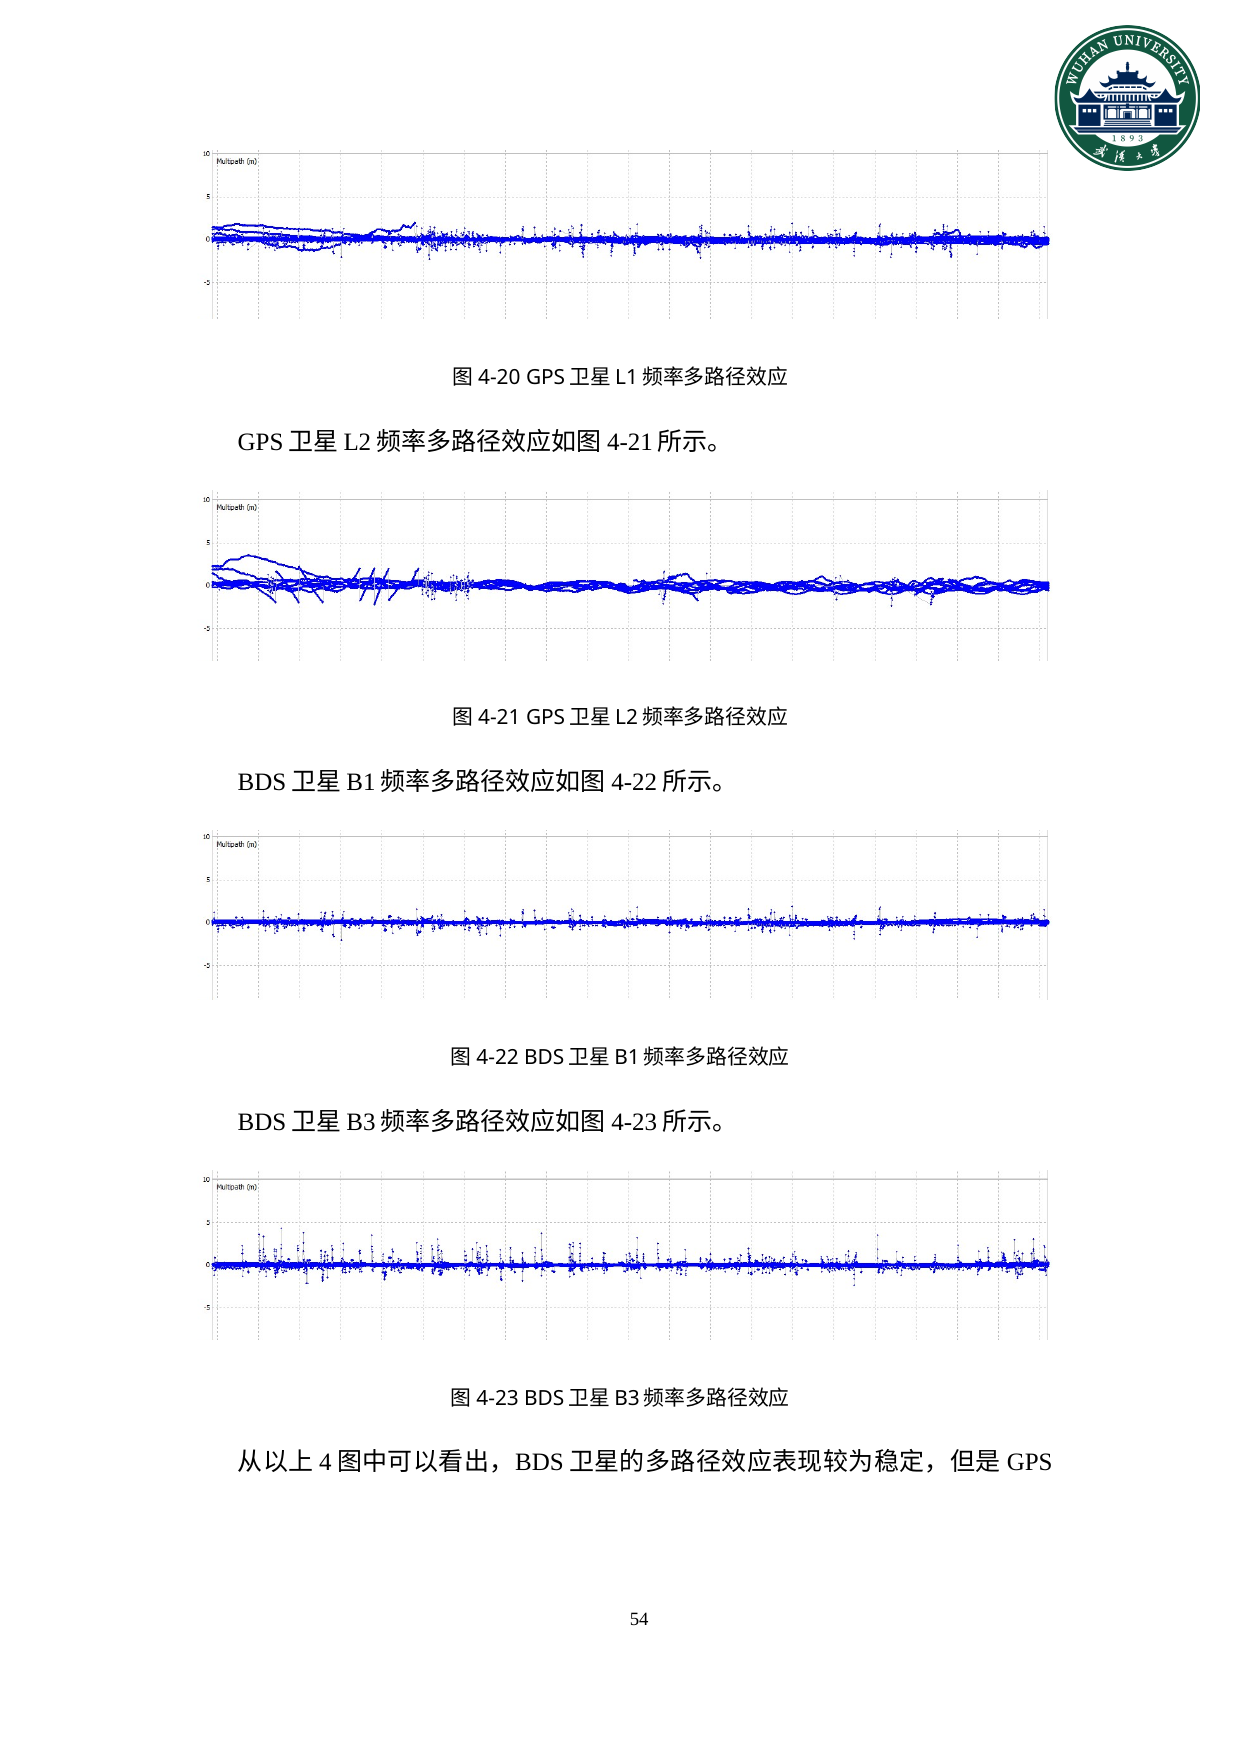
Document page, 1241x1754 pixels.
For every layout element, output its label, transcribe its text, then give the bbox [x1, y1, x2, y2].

picture [187, 1170, 1053, 1340]
picture [187, 490, 1053, 661]
picture [187, 150, 1053, 319]
picture [187, 830, 1053, 1000]
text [187, 1427, 1053, 1492]
picture [1054, 25, 1200, 171]
